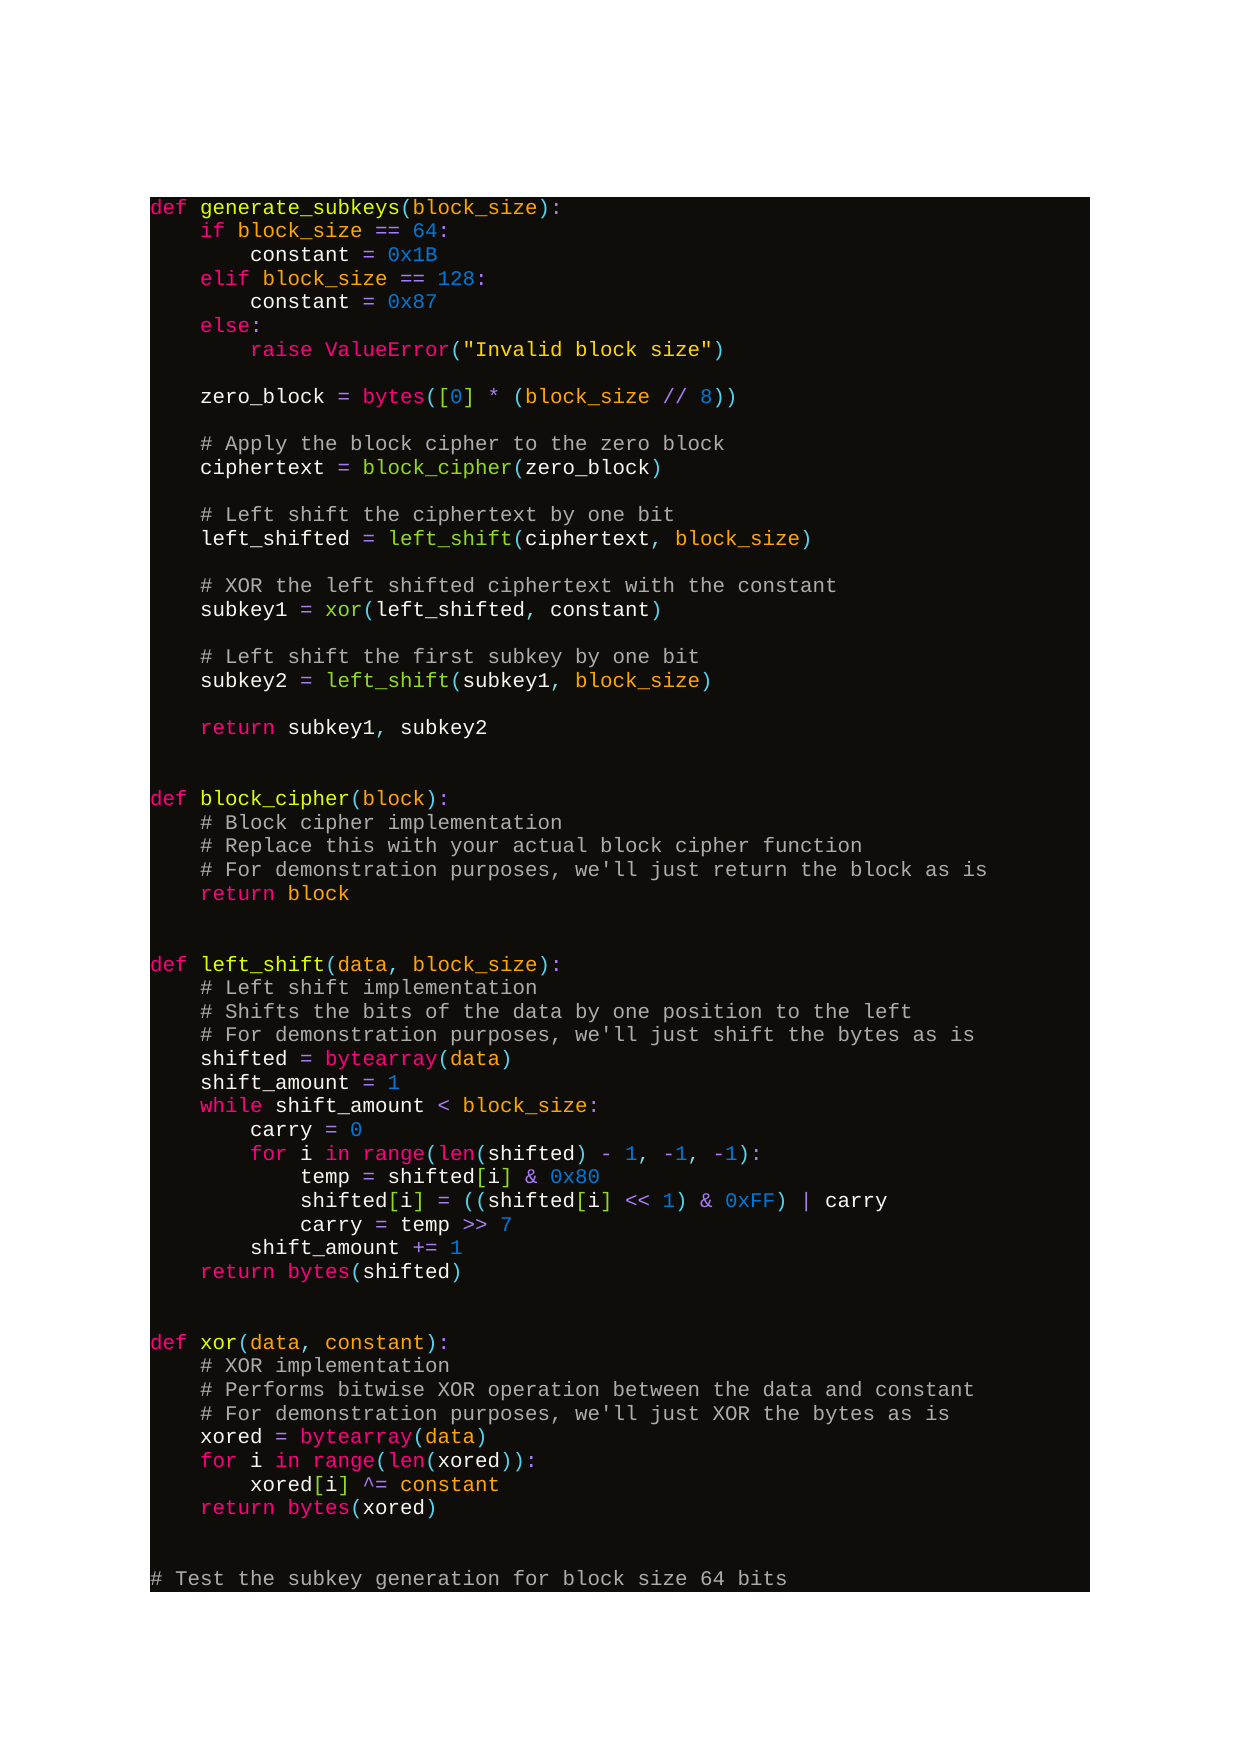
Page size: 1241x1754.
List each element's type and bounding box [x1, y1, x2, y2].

text [150, 197, 1090, 1592]
